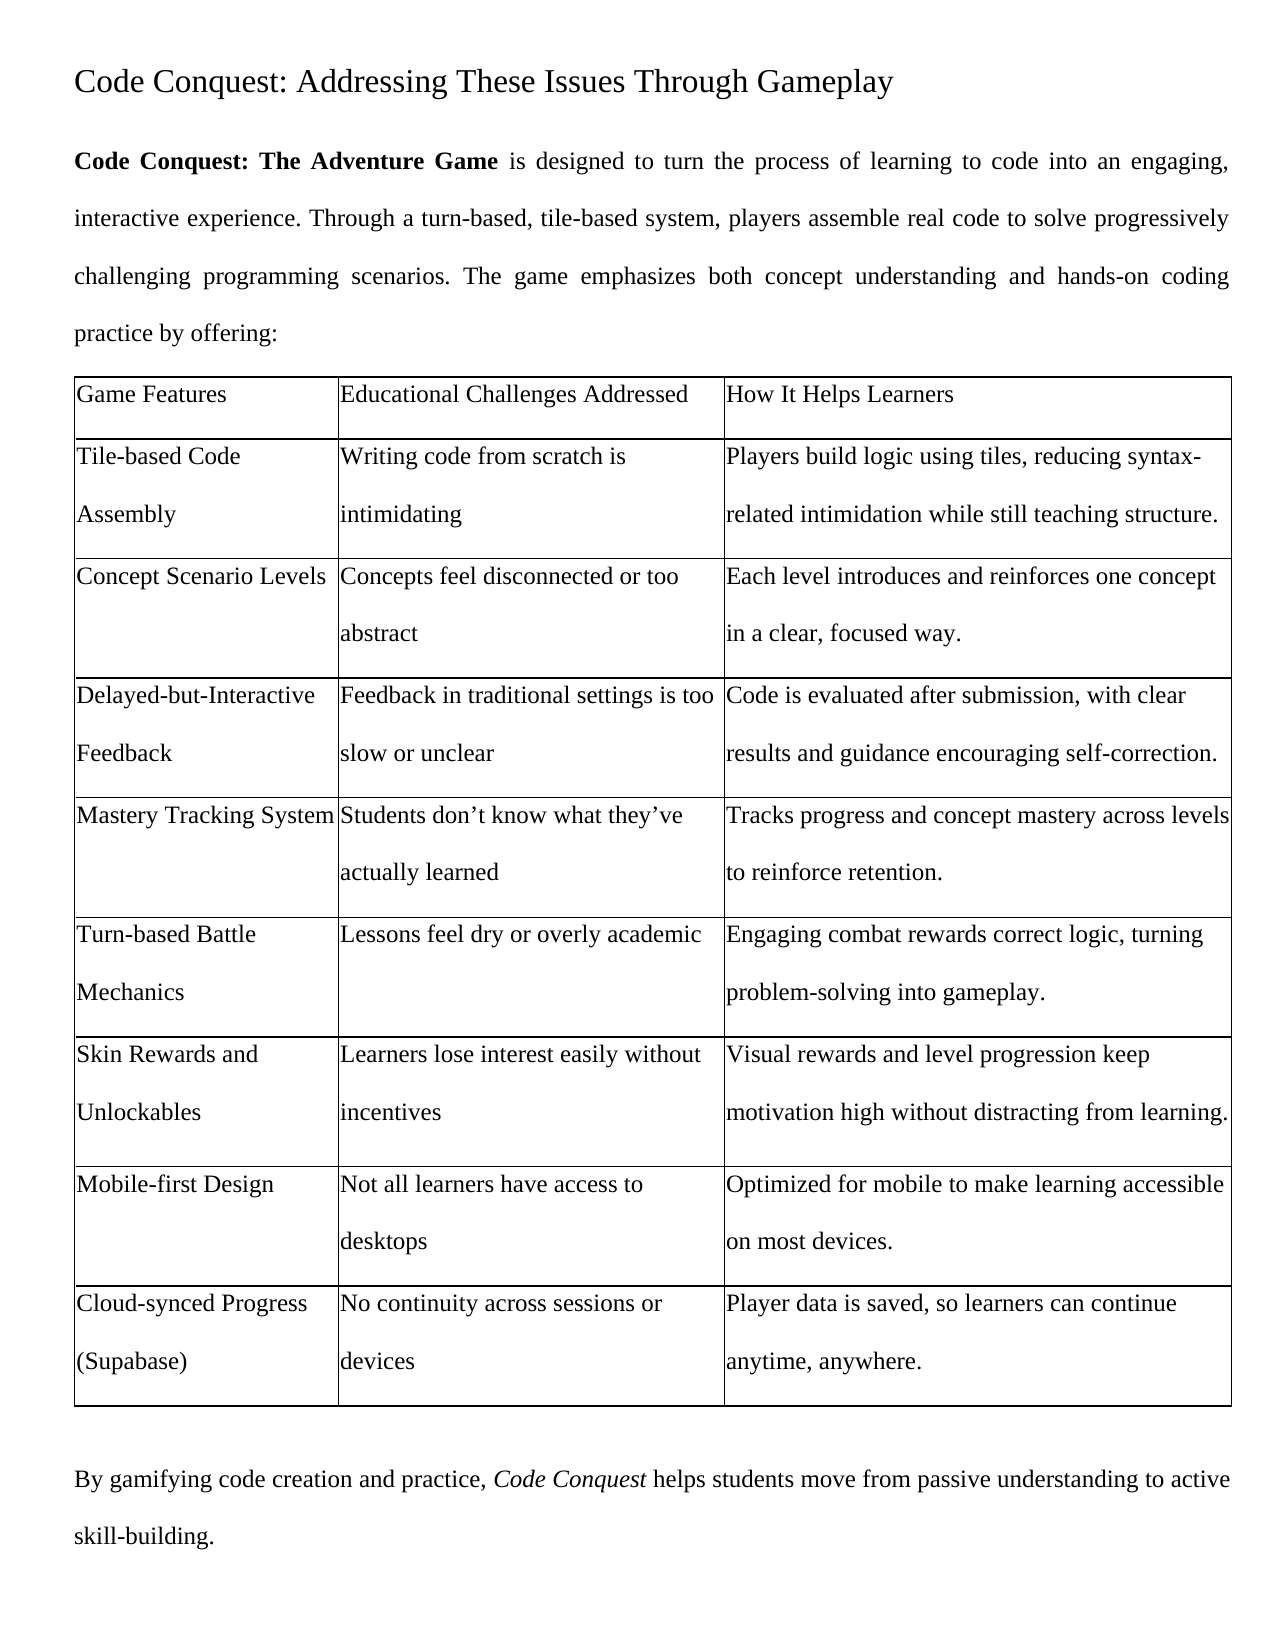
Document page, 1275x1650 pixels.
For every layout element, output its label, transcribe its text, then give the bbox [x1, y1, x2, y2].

table_cell Writing code from scratch is intimidating [339, 440, 724, 558]
table_cell Delayed-but-Interactive Feedback [75, 678, 338, 797]
table_cell Lessons feel dry or overly academic [339, 918, 724, 1036]
table_cell Player data is saved, so learners can continue anytime, anywhere. [725, 1287, 1231, 1405]
text Code Conquest: The Adventure Game is designed to turn the process of learning to code into an engaging, interactive experience. Through a turn-based, tile-based system, players assemble real code to solve progressively challenging programming scenarios. The game emphasizes both concept understanding and hands-on coding practice by offering: [74, 146, 1231, 347]
table_cell Tile-based Code Assembly [75, 439, 338, 558]
text By gamifying code creation and practice, Code Conquest helps students move from passive understanding to active skill-building. [74, 1464, 1231, 1550]
table_cell Engaging combat rewards correct logic, turning problem-solving into gameplay. [725, 918, 1231, 1036]
table_cell Visual rewards and level progression keep motivation high without distracting from learning. [725, 1038, 1231, 1166]
table_cell Concept Scenario Levels [75, 559, 338, 677]
table_cell No continuity across sessions or devices [339, 1287, 724, 1405]
table_header How It Helps Learners [725, 378, 1231, 438]
table_cell Code is evaluated after submission, with clear results and guidance encouraging self-correction. [725, 679, 1231, 797]
table_cell Turn-based Battle Mechanics [75, 918, 338, 1036]
table_cell Mastery Tracking System [75, 798, 338, 916]
table_cell Players build logic using tiles, reducing syntax-related intimidation while still teaching structure. [725, 440, 1231, 558]
table_cell Skin Rewards and Unlockables [75, 1037, 338, 1166]
table_cell Cloud-synced Progress (Supabase) [75, 1286, 338, 1405]
subtitle Code Conquest: Addressing These Issues Through Gameplay [74, 61, 1231, 99]
table_cell Concepts feel disconnected or too abstract [339, 559, 724, 677]
table_cell Learners lose interest easily without incentives [339, 1038, 724, 1166]
table_cell Tracks progress and concept mastery across levels to reinforce retention. [725, 798, 1231, 916]
table_cell Not all learners have access to desktops [339, 1167, 724, 1285]
table_cell Each level introduces and reinforces one concept in a clear, focused way. [725, 559, 1231, 677]
table_cell Students don’t know what they’ve actually learned [339, 798, 724, 916]
table_cell Optimized for mobile to make learning accessible on most devices. [725, 1167, 1231, 1285]
table_header Educational Challenges Addressed [339, 378, 724, 438]
table_header Game Features [75, 378, 338, 438]
table_cell Feedback in traditional settings is too slow or unclear [339, 679, 724, 797]
table_cell Mobile-first Design [75, 1167, 338, 1285]
